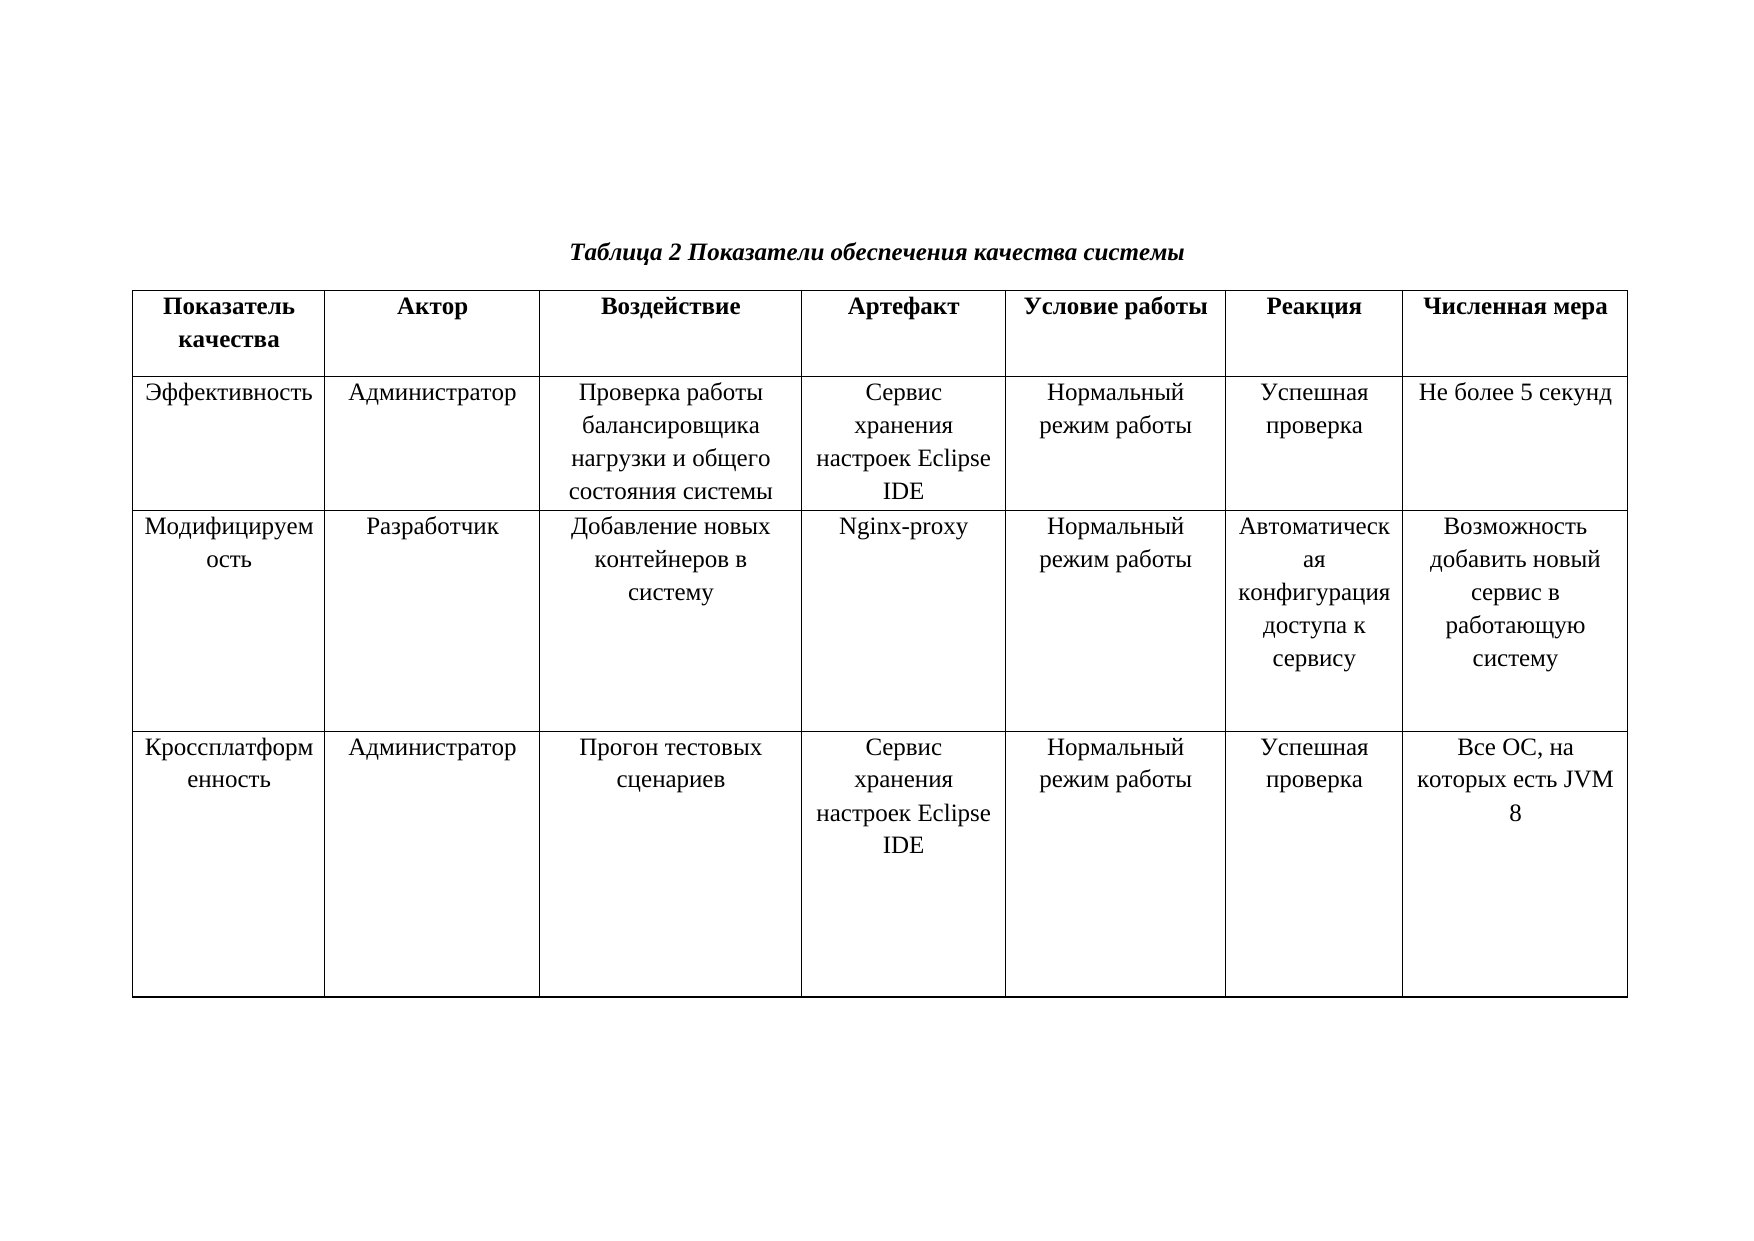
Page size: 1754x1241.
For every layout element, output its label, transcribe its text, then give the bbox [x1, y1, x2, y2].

table_cell Кроссплатформенность [133, 732, 324, 996]
table_cell Сервис хранения настроек Eclipse IDE [802, 377, 1005, 510]
text Таблица 2 Показатели обеспечения качества системы [118, 237, 1636, 265]
table_cell Успешная проверка [1226, 732, 1402, 996]
table_header Условие работы [1006, 291, 1225, 376]
table_cell Добавление новых контейнеров в систему [540, 511, 801, 731]
table_cell Эффективность [133, 377, 324, 510]
table_cell Автоматическая конфигурация доступа к сервису [1226, 511, 1402, 731]
table_cell Нормальный режим работы [1006, 377, 1225, 510]
table_cell Не более 5 секунд [1403, 377, 1627, 510]
table_header Воздействие [540, 291, 801, 376]
table_cell Сервис хранения настроек Eclipse IDE [802, 732, 1005, 996]
table_header Артефакт [802, 291, 1005, 376]
table_cell Прогон тестовых сценариев [540, 732, 801, 996]
table_cell Модифицируемость [133, 511, 324, 731]
table_cell Возможность добавить новый сервис в работающую систему [1403, 511, 1627, 731]
table_header Актор [325, 291, 539, 376]
table_cell Успешная проверка [1226, 377, 1402, 510]
table_header Реакция [1226, 291, 1402, 376]
table_cell Нормальный режим работы [1006, 511, 1225, 731]
table_header Показатель качества [133, 291, 324, 376]
table_cell Проверка работы балансировщика нагрузки и общего состояния системы [540, 377, 801, 510]
table_cell Нормальный режим работы [1006, 732, 1225, 996]
table_cell Все ОС, на которых есть JVM 8 [1403, 732, 1627, 996]
table_header Численная мера [1403, 291, 1627, 376]
table_cell Разработчик [325, 511, 539, 731]
table_cell Nginx-proxy [802, 511, 1005, 731]
table_cell Администратор [325, 377, 539, 510]
table_cell Администратор [325, 732, 539, 996]
